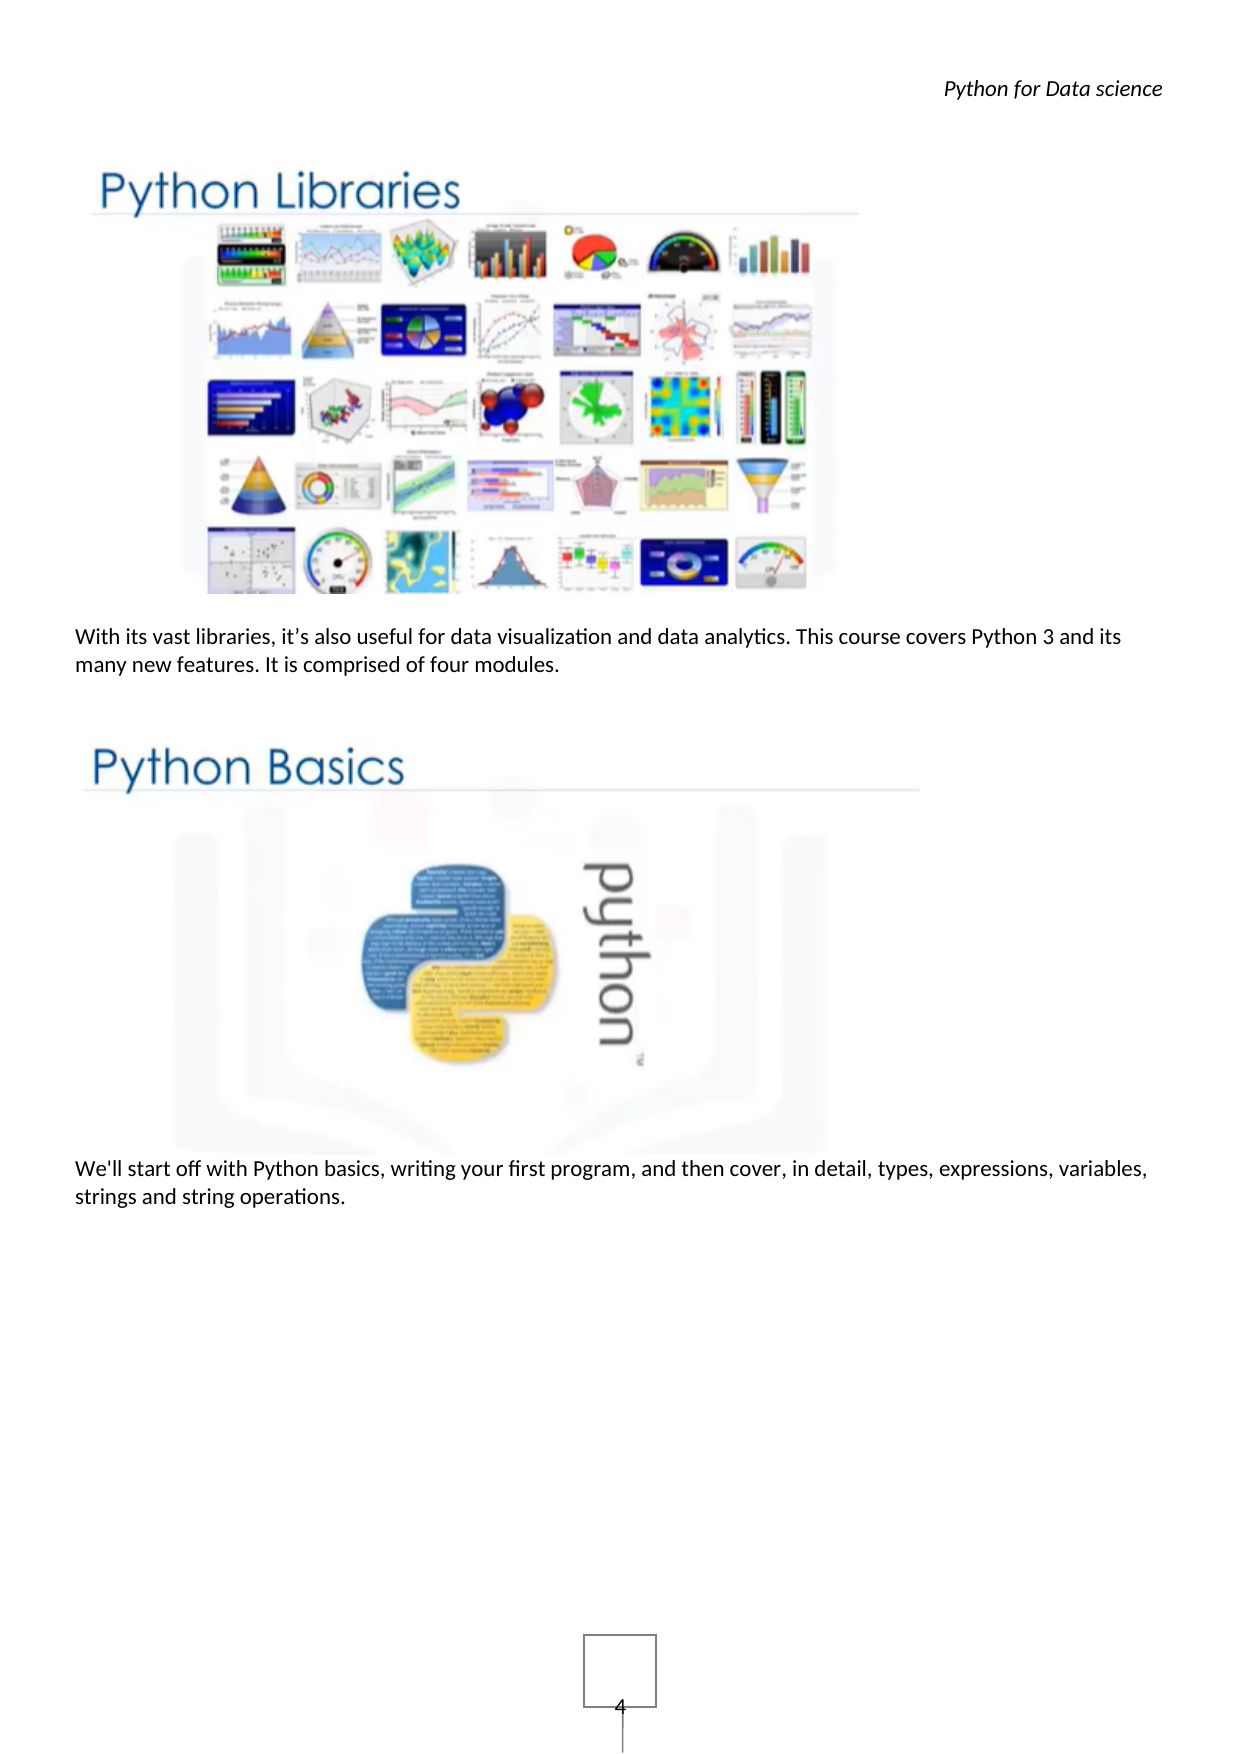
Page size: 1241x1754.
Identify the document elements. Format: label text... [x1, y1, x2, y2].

picture [75, 706, 955, 1155]
text We'll start off with Python basics, writing your first program, and then cover, in detail, types, expressions, variables, strings and string operations. [75, 1154, 1165, 1211]
text With its vast libraries, it’s also useful for data visualization and data analytics. This course covers Python 3 and its many new features. It is comprised of four modules. [75, 622, 1165, 678]
picture [75, 129, 860, 594]
